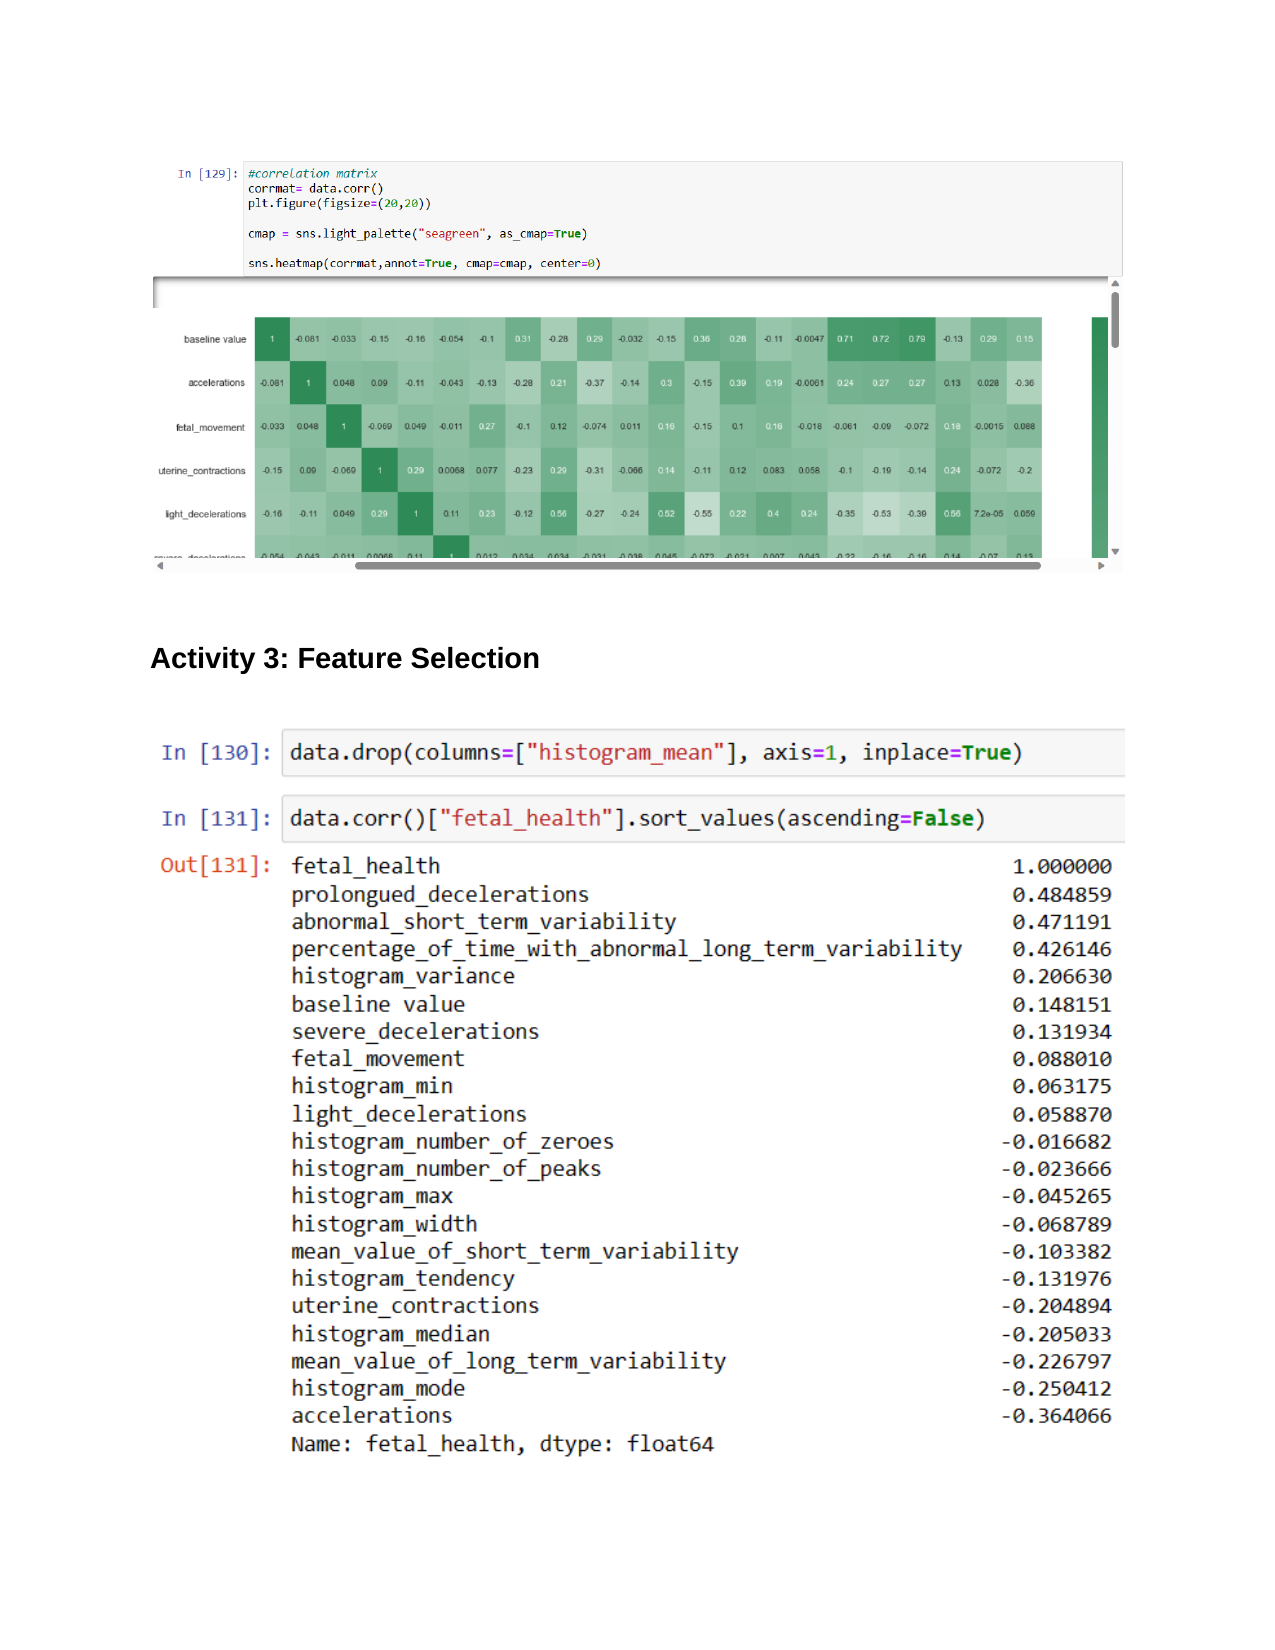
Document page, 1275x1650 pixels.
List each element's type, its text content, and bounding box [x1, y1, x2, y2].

text Activity 3: Feature Selection [150, 641, 1125, 675]
picture [150, 150, 1125, 577]
picture [150, 712, 1125, 1463]
